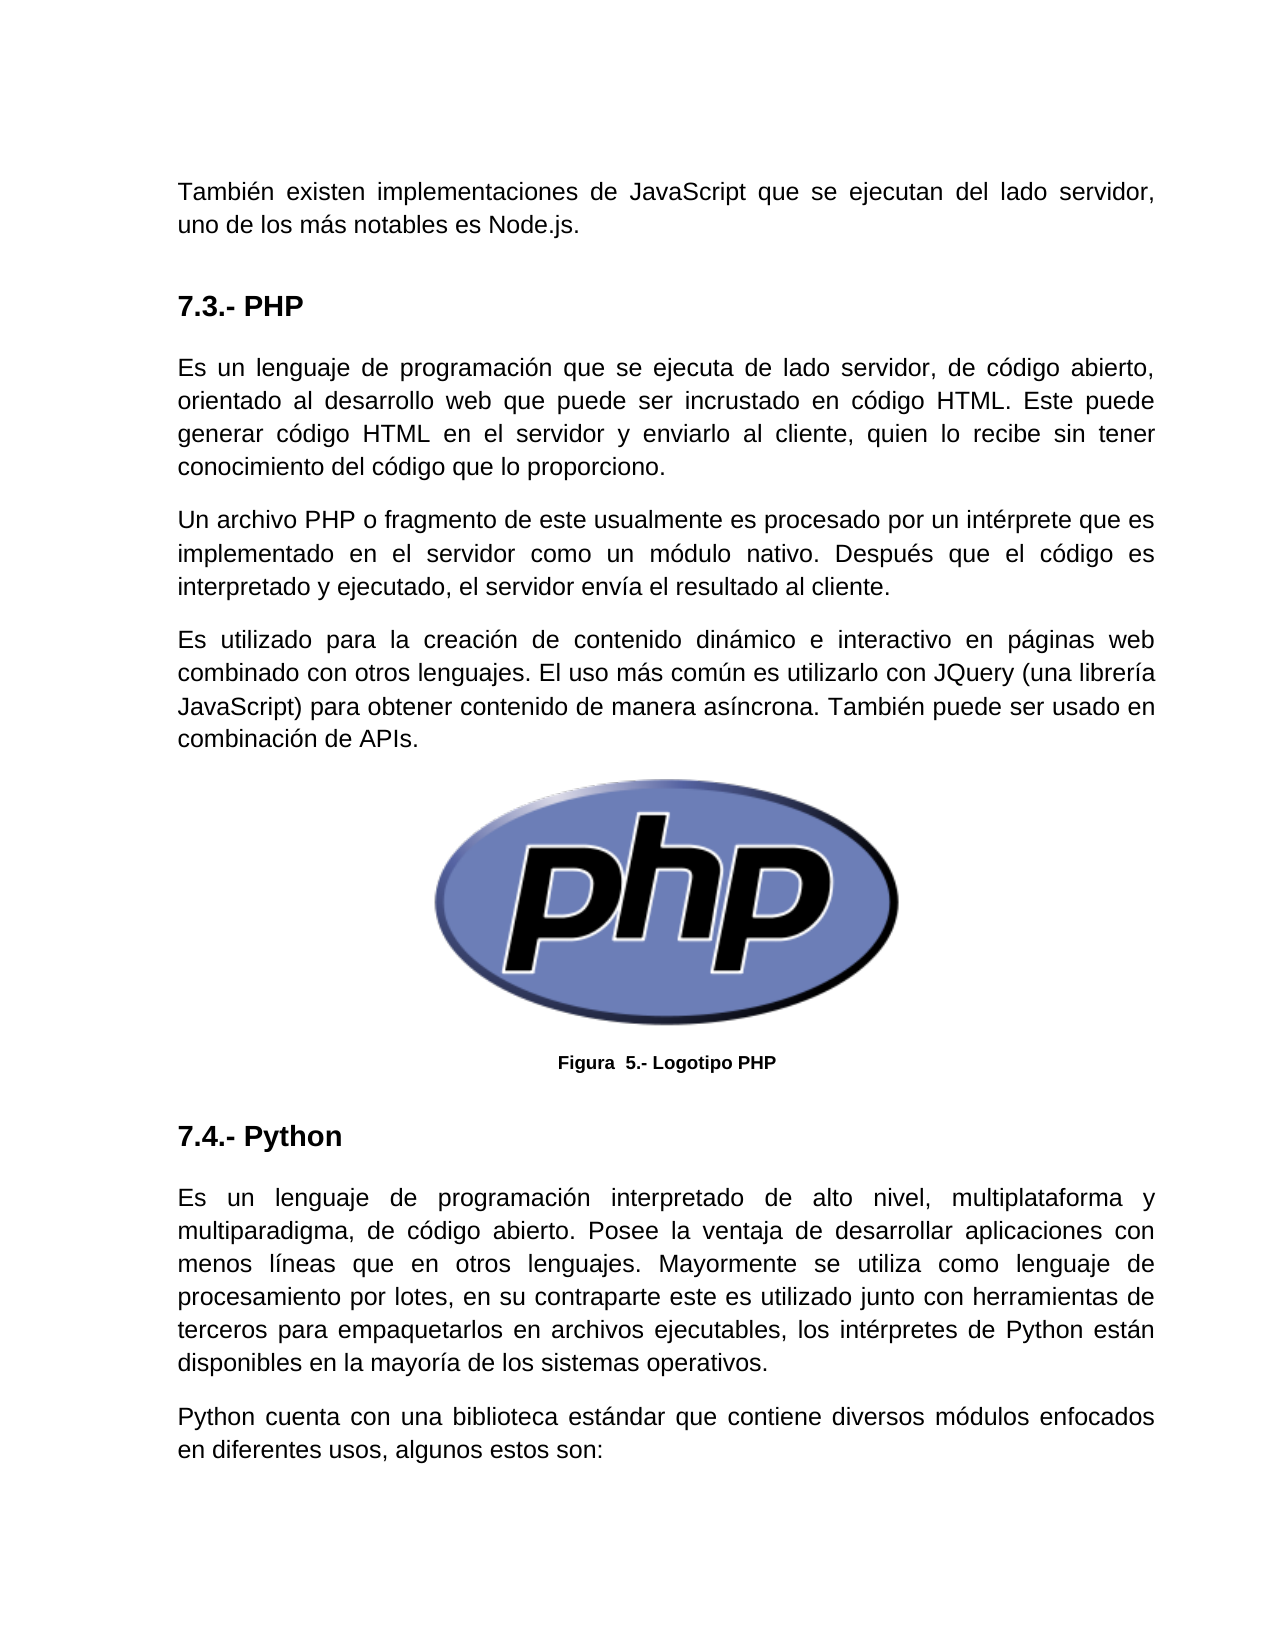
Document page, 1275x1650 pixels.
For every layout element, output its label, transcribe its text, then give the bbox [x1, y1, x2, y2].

text También existen implementaciones de JavaScript que se ejecutan del lado servidor, uno de los más notables es Node.js. [177, 177, 1157, 239]
picture [432, 778, 902, 1027]
text Python cuenta con una biblioteca estándar que contiene diversos módulos enfocados en diferentes usos, algunos estos son: [177, 1402, 1157, 1463]
text Es un lenguaje de programación que se ejecuta de lado servidor, de código abierto, orientado al desarrollo web que puede ser incrustado en código HTML. Este puede generar código HTML en el servidor y enviarlo al cliente, quien lo recibe sin tener conocimiento del código que lo proporciono. [177, 353, 1157, 480]
text Es utilizado para la creación de contenido dinámico e interactivo en páginas web combinado con otros lenguajes. El uso más común es utilizarlo con JQuery (una librería JavaScript) para obtener contenido de manera asíncrona. También puede ser usado en combinación de APIs. [177, 625, 1157, 753]
subtitle 7.4.- Python [177, 1119, 1157, 1153]
text Es un lenguaje de programación interpretado de alto nivel, multiplataforma y multiparadigma, de código abierto. Posee la ventaja de desarrollar aplicaciones con menos líneas que en otros lenguajes. Mayormente se utiliza como lenguaje de procesamiento por lotes, en su contraparte este es utilizado junto con herramientas de terceros para empaquetarlos en archivos ejecutables, los intérpretes de Python están disponibles en la mayoría de los sistemas operativos. [177, 1183, 1157, 1377]
subtitle 7.3.- PHP [177, 289, 1157, 323]
text Un archivo PHP o fragmento de este usualmente es procesado por un intérprete que es implementado en el servidor como un módulo nativo. Después que el código es interpretado y ejecutado, el servidor envía el resultado al cliente. [177, 506, 1157, 600]
